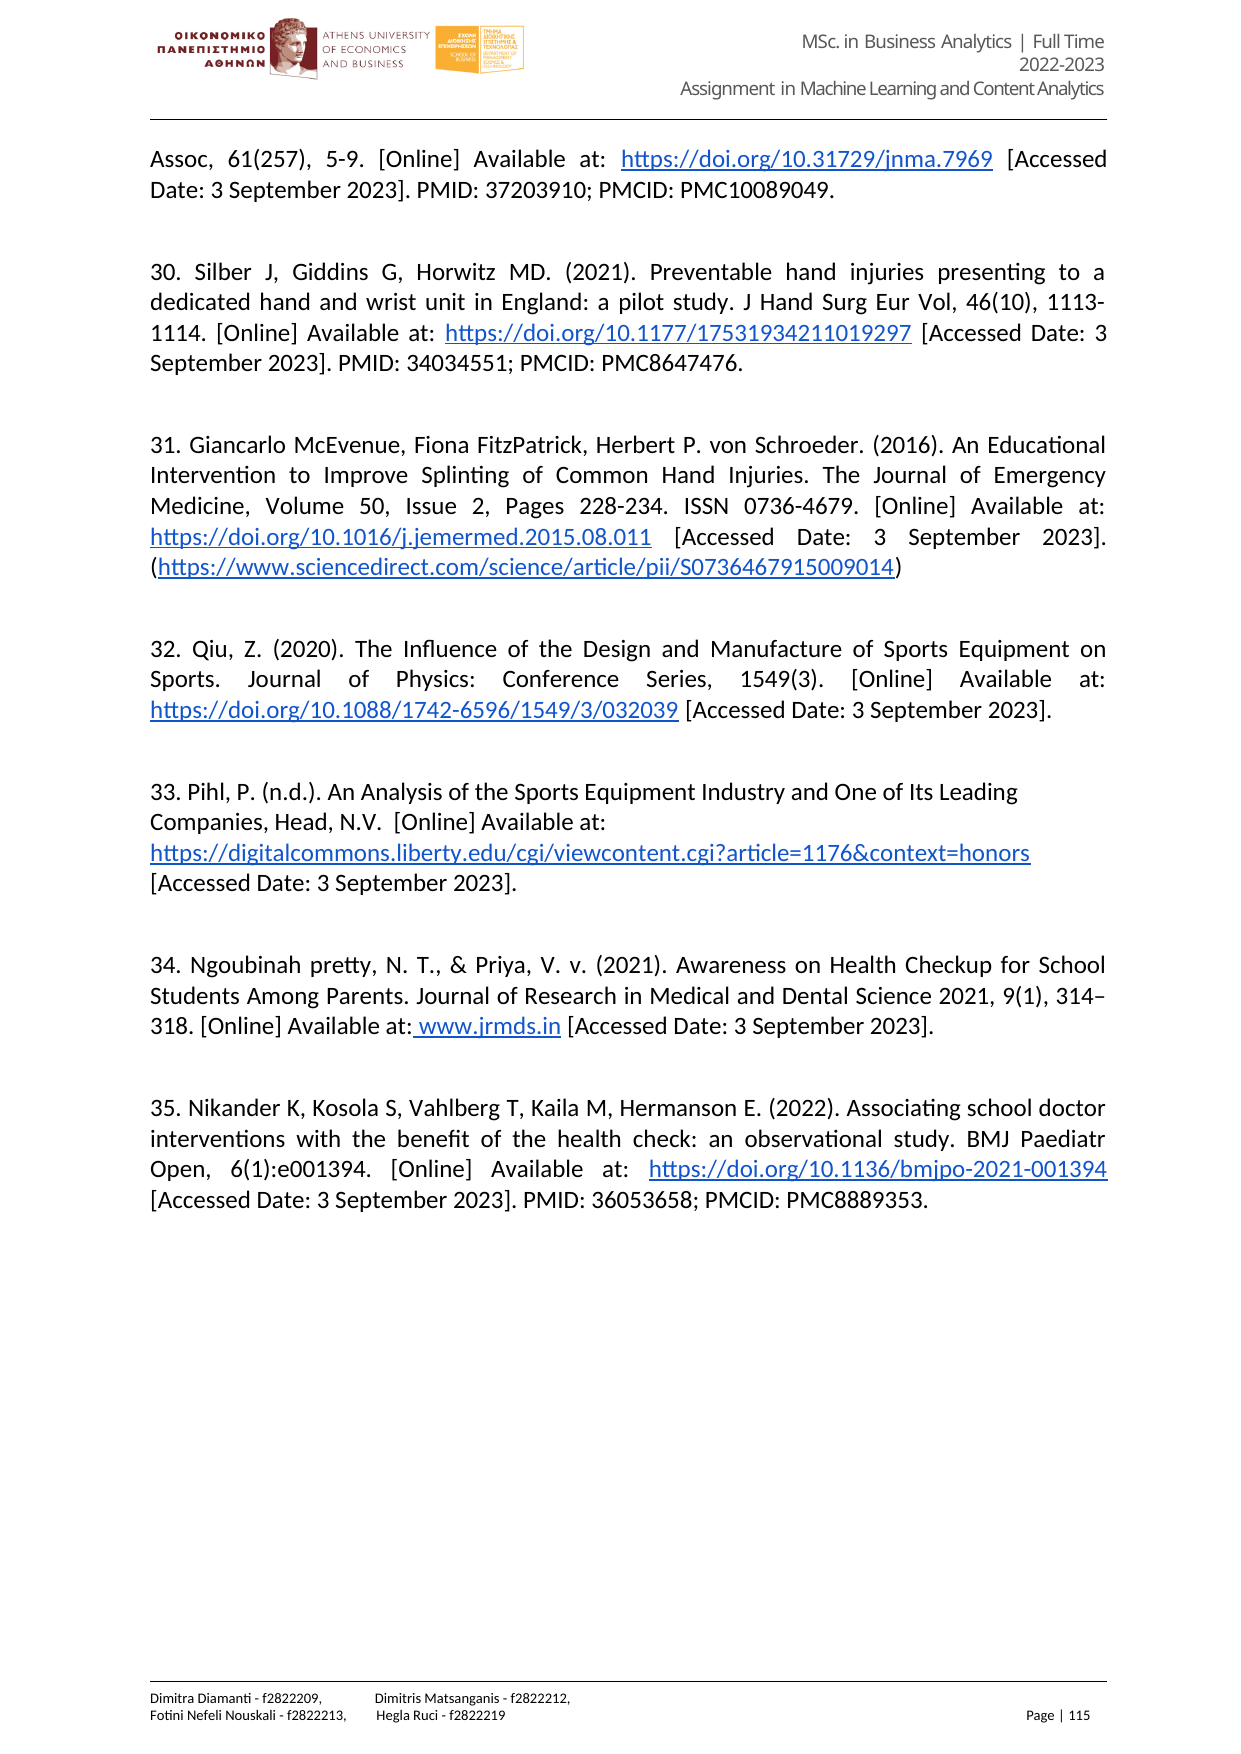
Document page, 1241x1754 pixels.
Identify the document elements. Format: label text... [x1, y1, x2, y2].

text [150, 143, 1107, 204]
text 35. Nikander K, Kosola S, Vahlberg T, Kaila M, Hermanson E. (2022). Associating school doctor interventions with the benefit of the health check: an observational study. BMJ Paediatr Open, 6(1):e001394. [Online] Available at: https://doi.org/10.1136/bmjpo-2021-001394 [Accessed Date: 3 September 2023]. PMID: 36053658; PMCID: PMC8889353. [150, 1092, 1107, 1214]
text 33. Pihl, P. (n.d.). An Analysis of the Sports Equipment Industry and One of Its Leading Companies, Head, N.V. [Online] Available at: https://digitalcommons.liberty.edu/cgi/viewcontent.cgi?article=1176&context=honors [Accessed Date: 3 September 2023]. [150, 776, 1107, 898]
text 34. Ngoubinah pretty, N. T., & Priya, V. v. (2021). Awareness on Health Checkup for School Students Among Parents. Journal of Research in Medical and Dental Science 2021, 9(1), 314–318. [Online] Available at: www.jrmds.in [Accessed Date: 3 September 2023]. [150, 949, 1107, 1041]
text 31. Giancarlo McEvenue, Fiona FitzPatrick, Herbert P. von Schroeder. (2016). An Educational Intervention to Improve Splinting of Common Hand Injuries. The Journal of Emergency Medicine, Volume 50, Issue 2, Pages 228-234. ISSN 0736-4679. [Online] Available at: https://doi.org/10.1016/j.jemermed.2015.08.011 [Accessed Date: 3 September 2023]. (https://www.sciencedirect.com/science/article/pii/S0736467915009014) [150, 429, 1107, 582]
text 30. Silber J, Giddins G, Horwitz MD. (2021). Preventable hand injuries presenting to a dedicated hand and wrist unit in England: a pilot study. J Hand Surg Eur Vol, 46(10), 1113-1114. [Online] Available at: https://doi.org/10.1177/17531934211019297 [Accessed Date: 3 September 2023]. PMID: 34034551; PMCID: PMC8647476. [150, 256, 1107, 378]
text 32. Qiu, Z. (2020). The Influence of the Design and Manufacture of Sports Equipment on Sports. Journal of Physics: Conference Series, 1549(3). [Online] Available at: https://doi.org/10.1088/1742-6596/1549/3/032039 [Accessed Date: 3 September 2023]. [150, 633, 1107, 725]
picture [151, 17, 526, 82]
